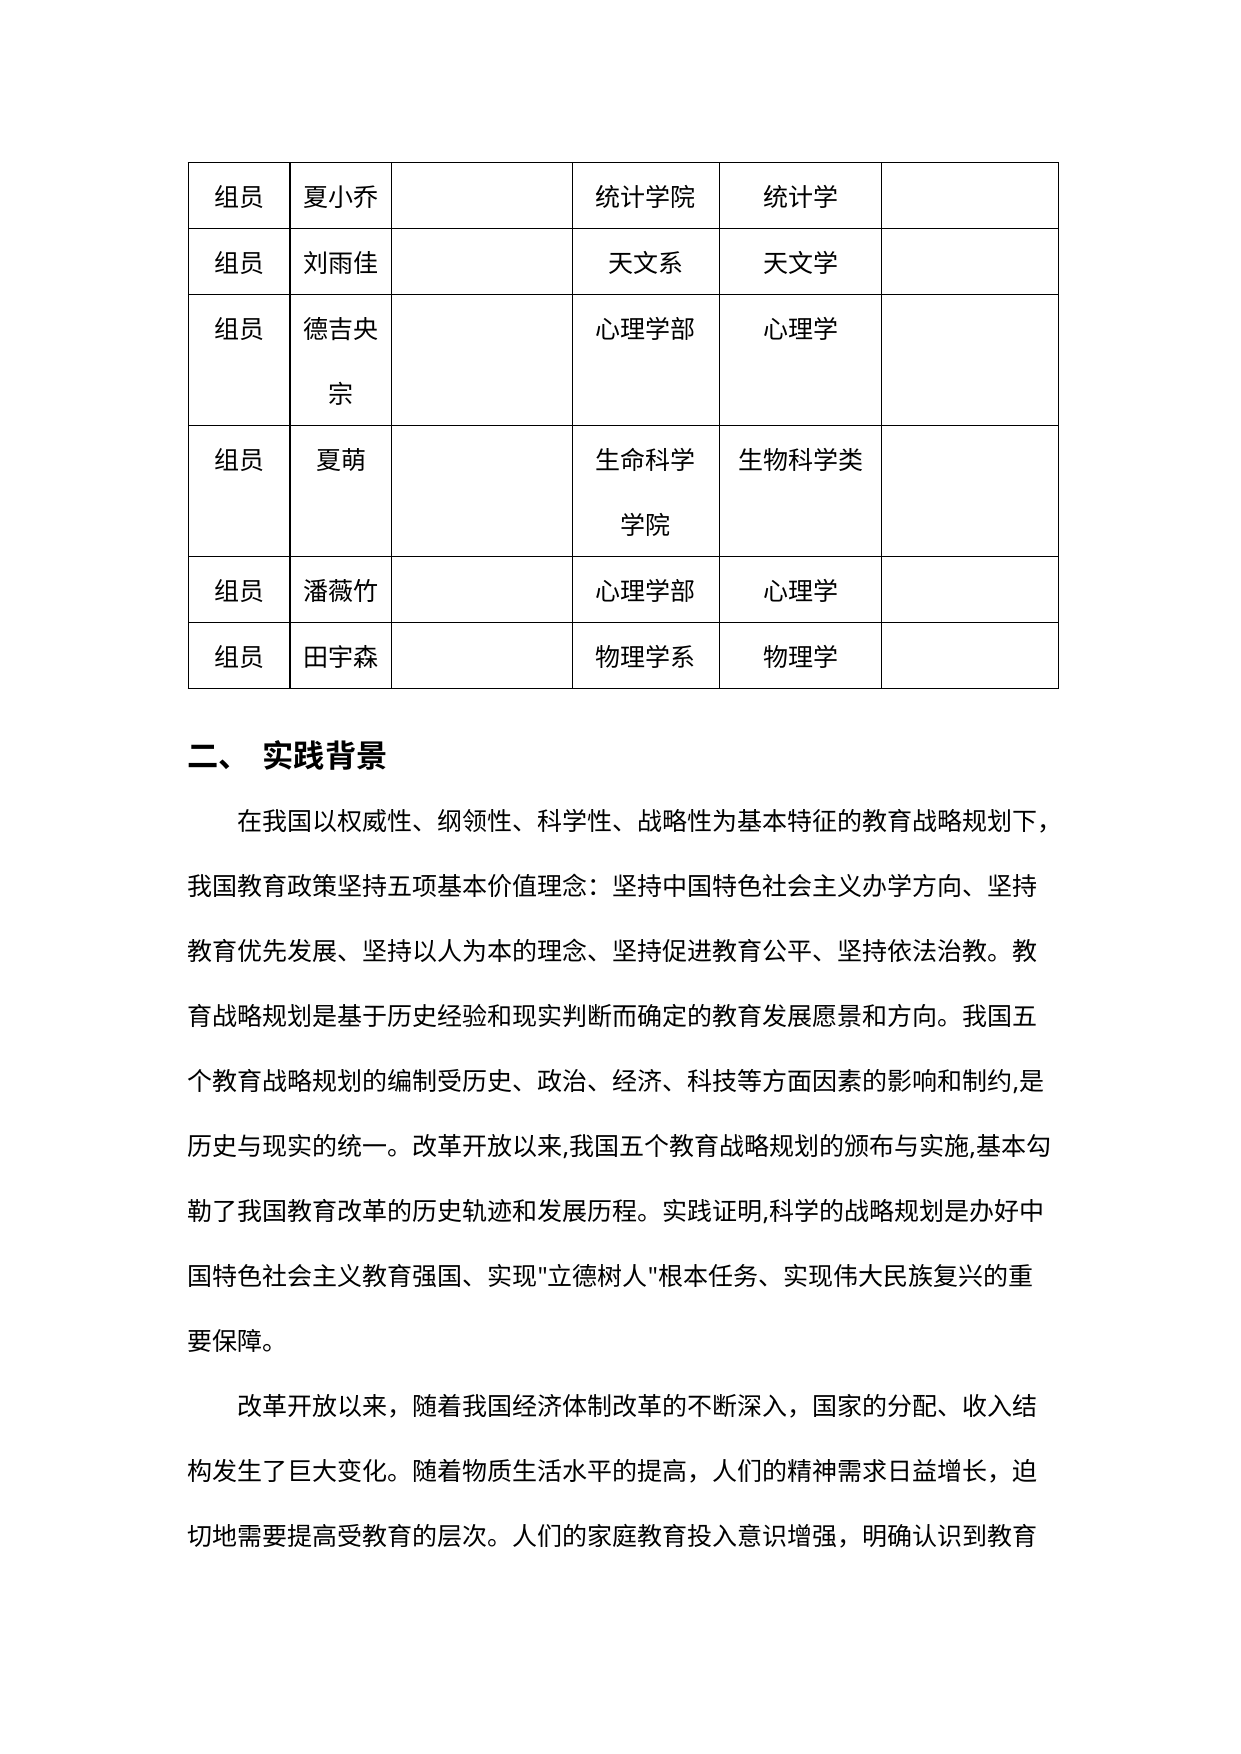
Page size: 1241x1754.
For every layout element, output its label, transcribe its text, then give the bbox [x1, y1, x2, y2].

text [187, 1372, 1053, 1567]
table_cell 组员 [189, 163, 289, 228]
table_cell 组员 [189, 229, 289, 294]
table_cell 组员 [189, 295, 289, 425]
table_cell [392, 229, 572, 294]
table_cell 刘雨佳 [291, 229, 391, 294]
table_cell [882, 426, 1058, 556]
text 在我国以权威性、纲领性、科学性、战略性为基本特征的教育战略规划下，我国教育政策坚持五项基本价值理念：坚持中国特色社会主义办学方向、坚持教育优先发展、坚持以人为本的理念、坚持促进教育公平、坚持依法治教。教育战略规划是基于历史经验和现实判断而确定的教育发展愿景和方向。我国五个教育战略规划的编制受历史、政治、经济、科技等方面因素的影响和制约,是历史与现实的统一。改革开放以来,我国五个教育战略规划的颁布与实施,基本勾勒了我国教育改革的历史轨迹和发展历程。实践证明,科学的战略规划是办好中国特色社会主义教育强国、实现"立德树人"根本任务、实现伟大民族复兴的重要保障。 [187, 787, 1053, 1372]
table_cell [882, 295, 1058, 425]
table_cell 组员 [189, 623, 289, 688]
table_cell [882, 623, 1058, 688]
table_cell [882, 557, 1058, 622]
table_cell 心理学部 [573, 295, 719, 425]
table_cell [392, 426, 572, 556]
table_cell [392, 163, 572, 228]
table_cell 天文系 [573, 229, 719, 294]
table_cell 生命科学学院 [573, 426, 719, 556]
table_cell 潘薇竹 [291, 557, 391, 622]
table_cell [392, 557, 572, 622]
table_cell 统计学 [720, 163, 881, 228]
table_cell [392, 623, 572, 688]
list 实践背景 [187, 722, 1053, 787]
table_cell 天文学 [720, 229, 881, 294]
table_cell 心理学部 [573, 557, 719, 622]
table_cell 夏萌 [291, 426, 391, 556]
table_cell 夏小乔 [291, 163, 391, 228]
table_cell 统计学院 [573, 163, 719, 228]
table_cell [392, 295, 572, 425]
table_cell 德吉央宗 [291, 295, 391, 425]
table_cell 生物科学类 [720, 426, 881, 556]
table_cell 心理学 [720, 295, 881, 425]
table_cell [882, 229, 1058, 294]
table_cell [882, 163, 1058, 228]
table_cell 组员 [189, 426, 289, 556]
table_cell 组员 [189, 557, 289, 622]
table_cell 田宇森 [291, 623, 391, 688]
table_cell 物理学 [720, 623, 881, 688]
table_cell 物理学系 [573, 623, 719, 688]
table_cell 心理学 [720, 557, 881, 622]
